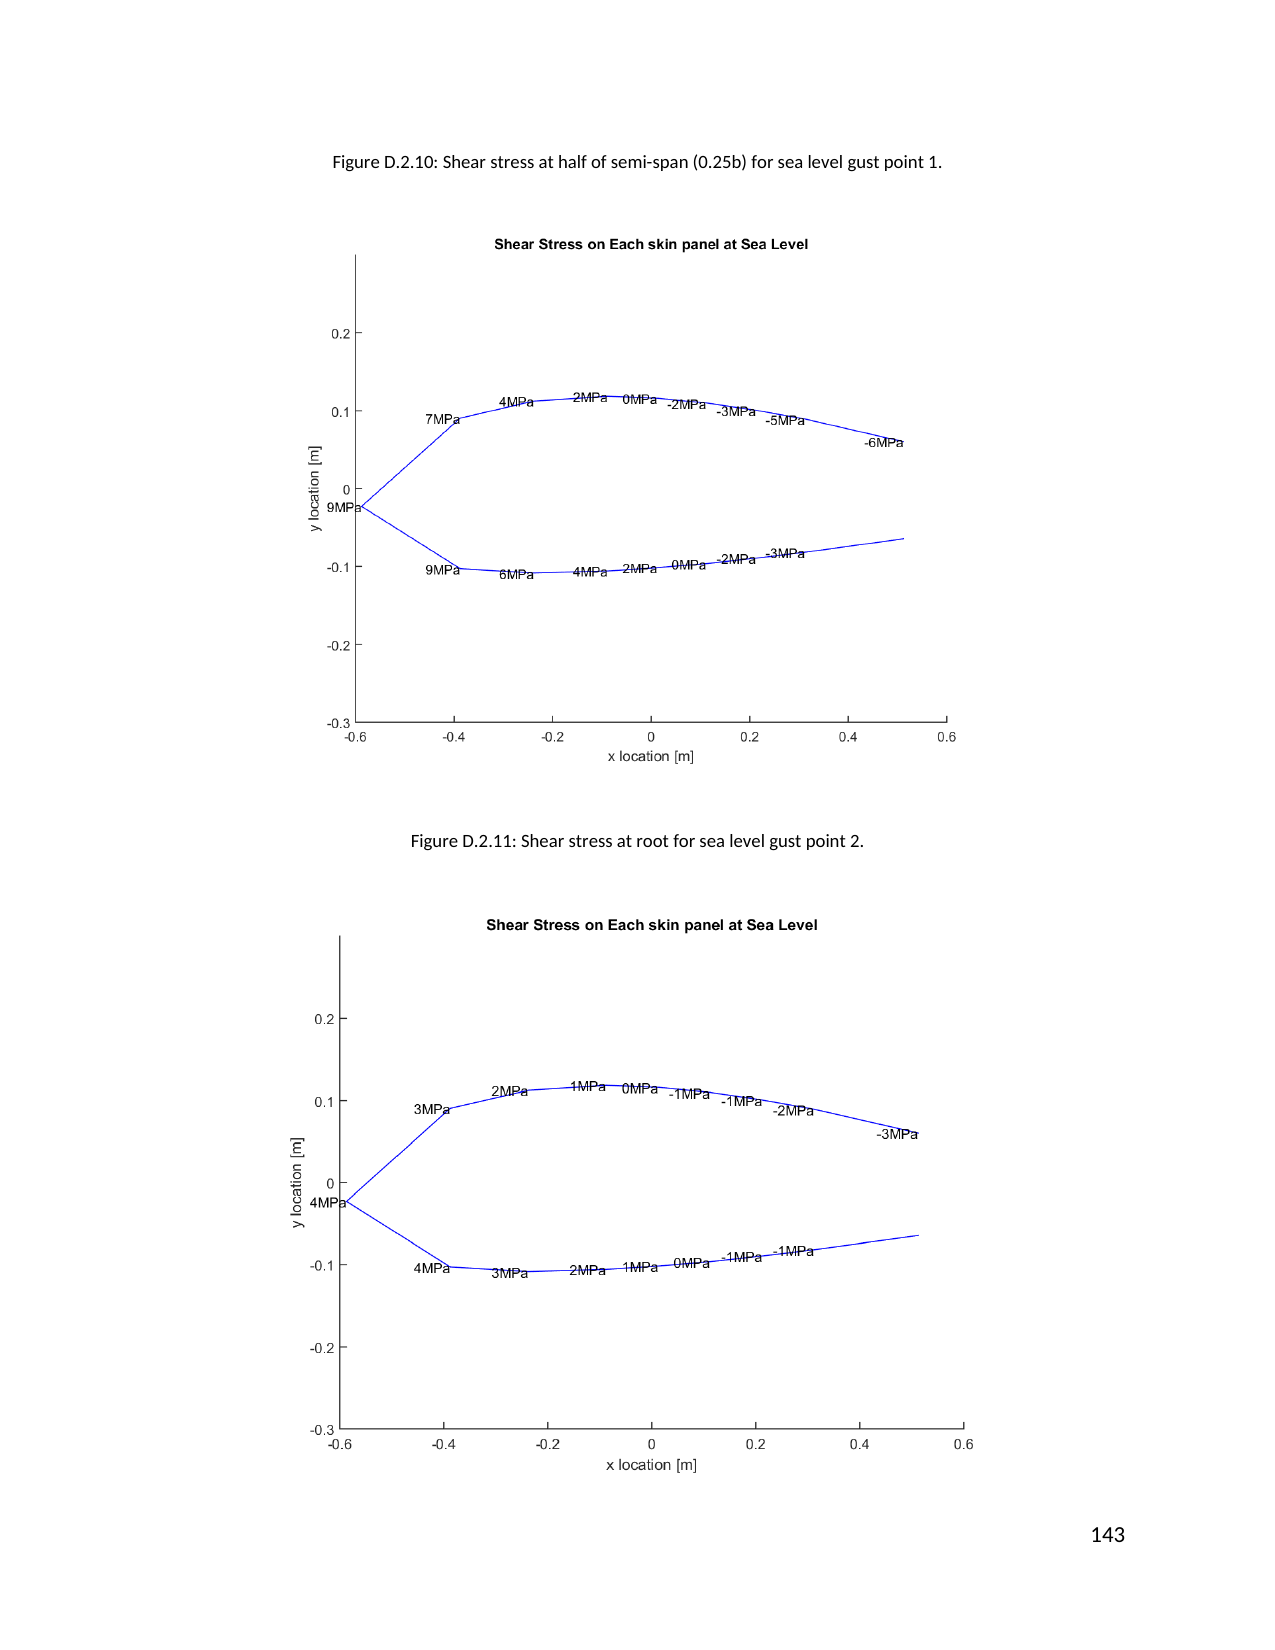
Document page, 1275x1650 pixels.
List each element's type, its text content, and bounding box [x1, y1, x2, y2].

text Figure D.2.10: Shear stress at half of semi-span (0.25b) for sea level gust point 1. [150, 150, 1125, 173]
picture [256, 212, 1019, 785]
text Figure D.2.11: Shear stress at root for sea level gust point 2. [150, 829, 1125, 852]
picture [235, 891, 1040, 1495]
